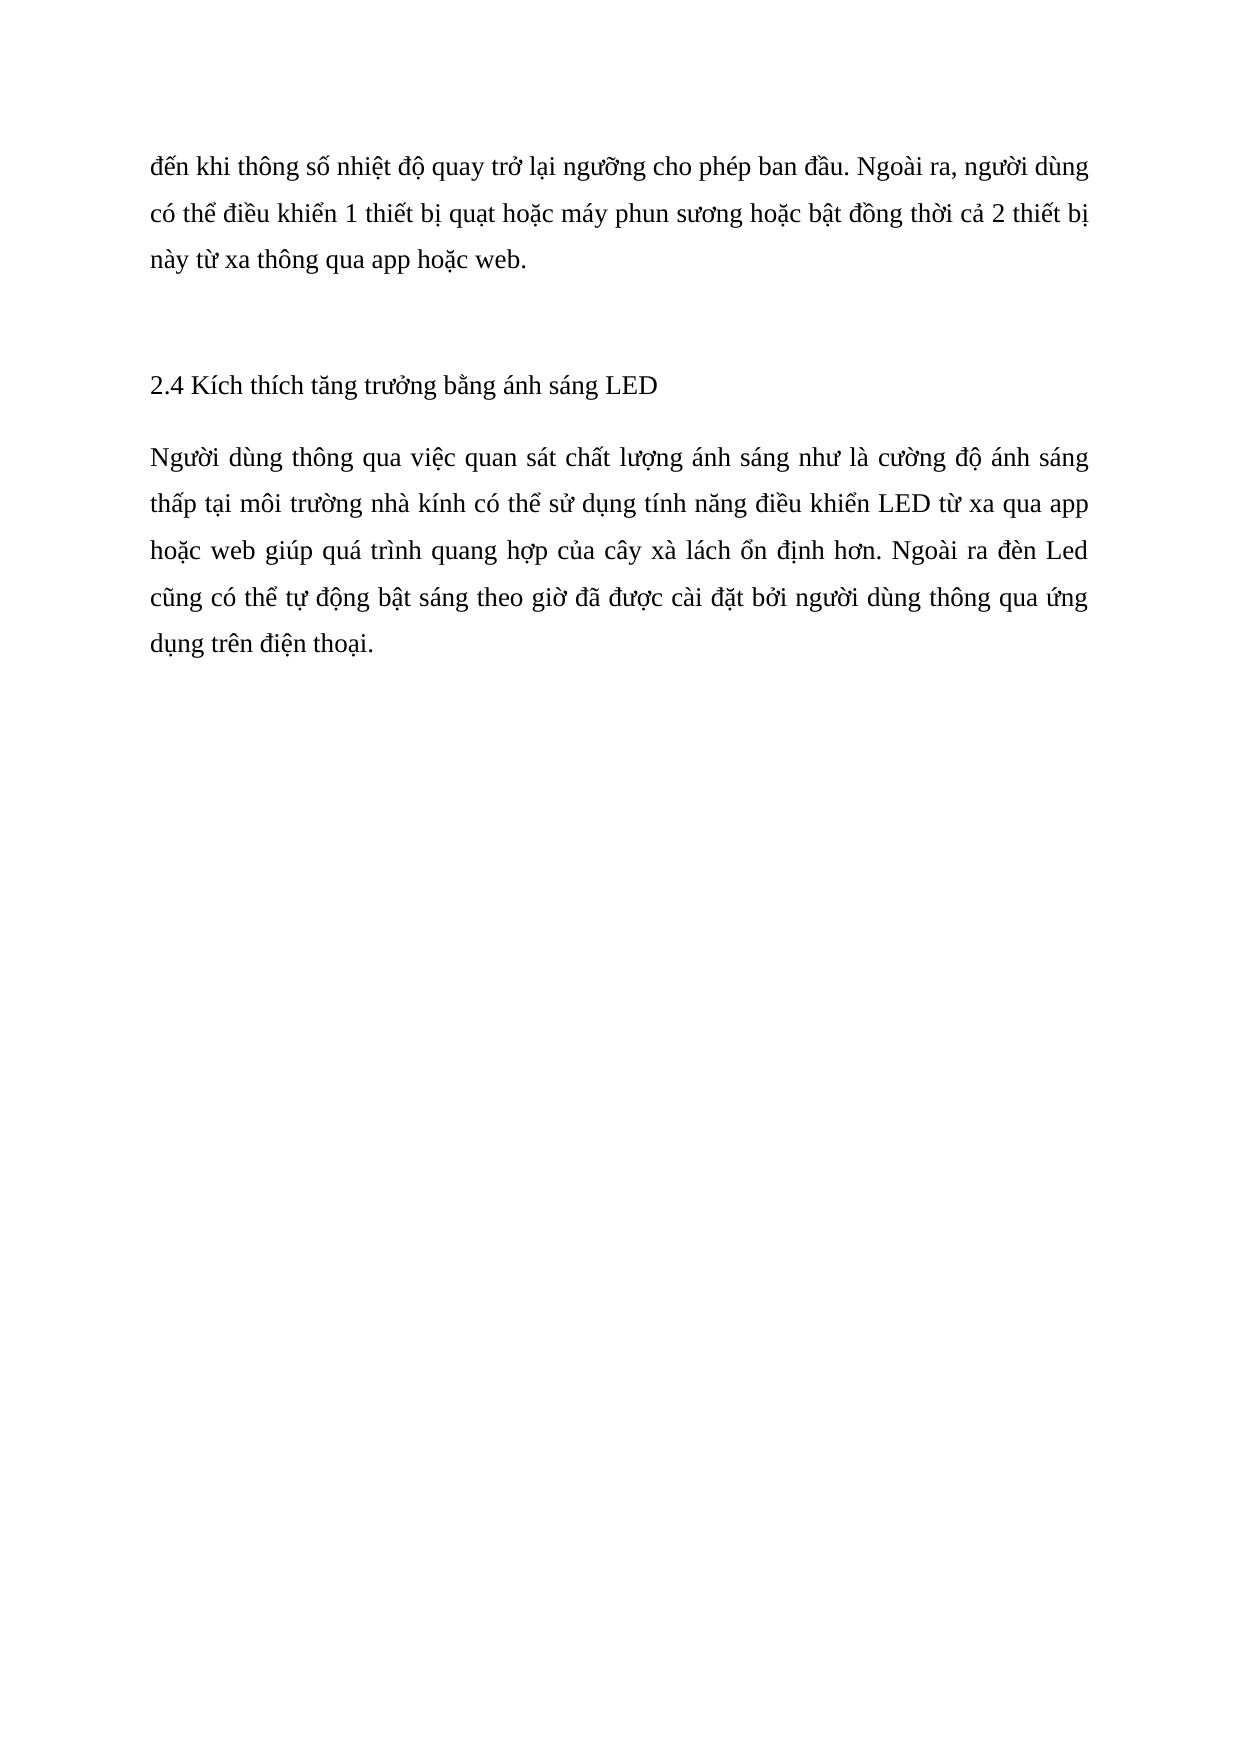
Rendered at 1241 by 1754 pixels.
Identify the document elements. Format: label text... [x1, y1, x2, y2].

subtitle 2.4 Kích thích tăng trưởng bằng ánh sáng LED [150, 315, 1090, 400]
text Người dùng thông qua việc quan sát chất lượng ánh sáng như là cường độ ánh sáng thấp tại môi trường nhà kính có thể sử dụng tính năng điều khiển LED từ xa qua app hoặc web giúp quá trình quang hợp của cây xà lách ổn định hơn. Ngoài ra đèn Led cũng có thể tự động bật sáng theo giờ đã được cài đặt bởi người dùng thông qua ứng dụng trên điện thoại. [150, 441, 1090, 658]
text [150, 150, 1090, 274]
